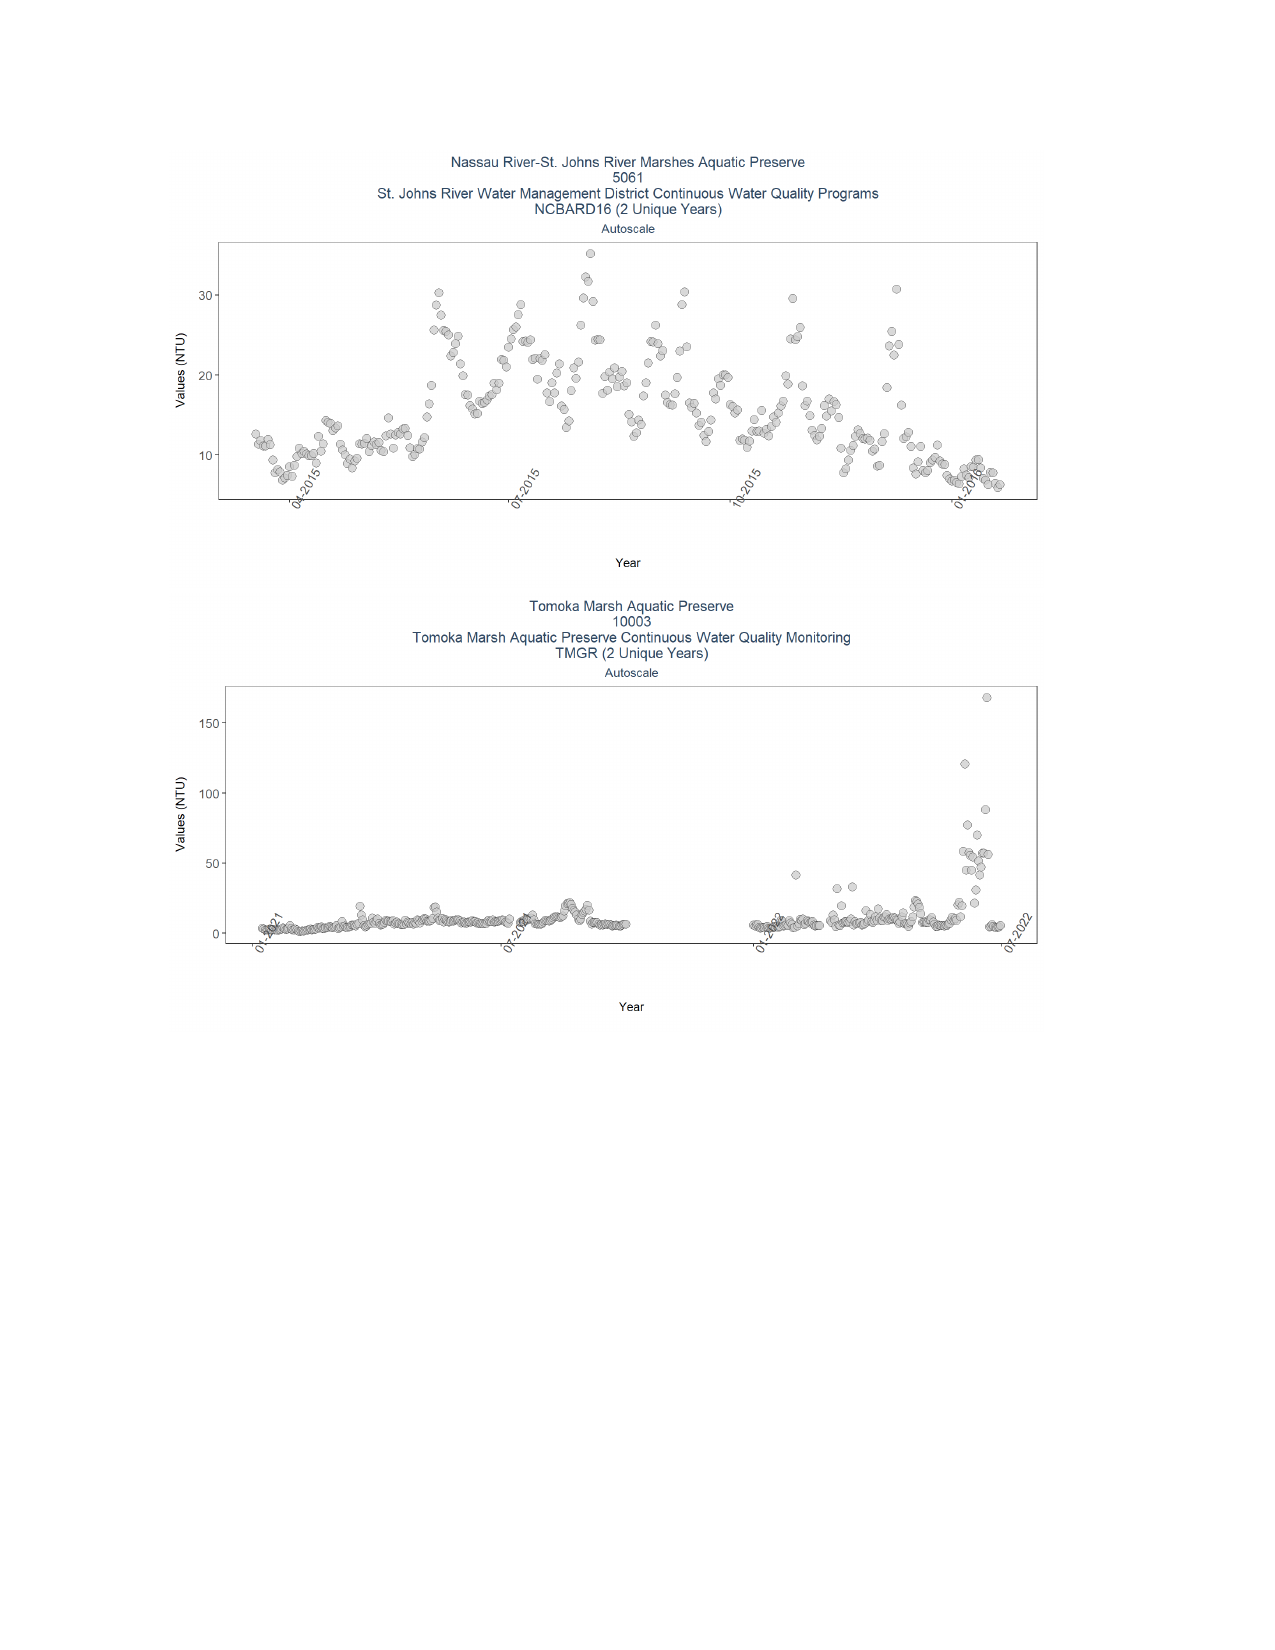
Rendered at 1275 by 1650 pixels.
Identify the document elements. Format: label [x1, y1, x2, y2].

picture [168, 150, 1044, 588]
picture [168, 593, 1044, 1032]
